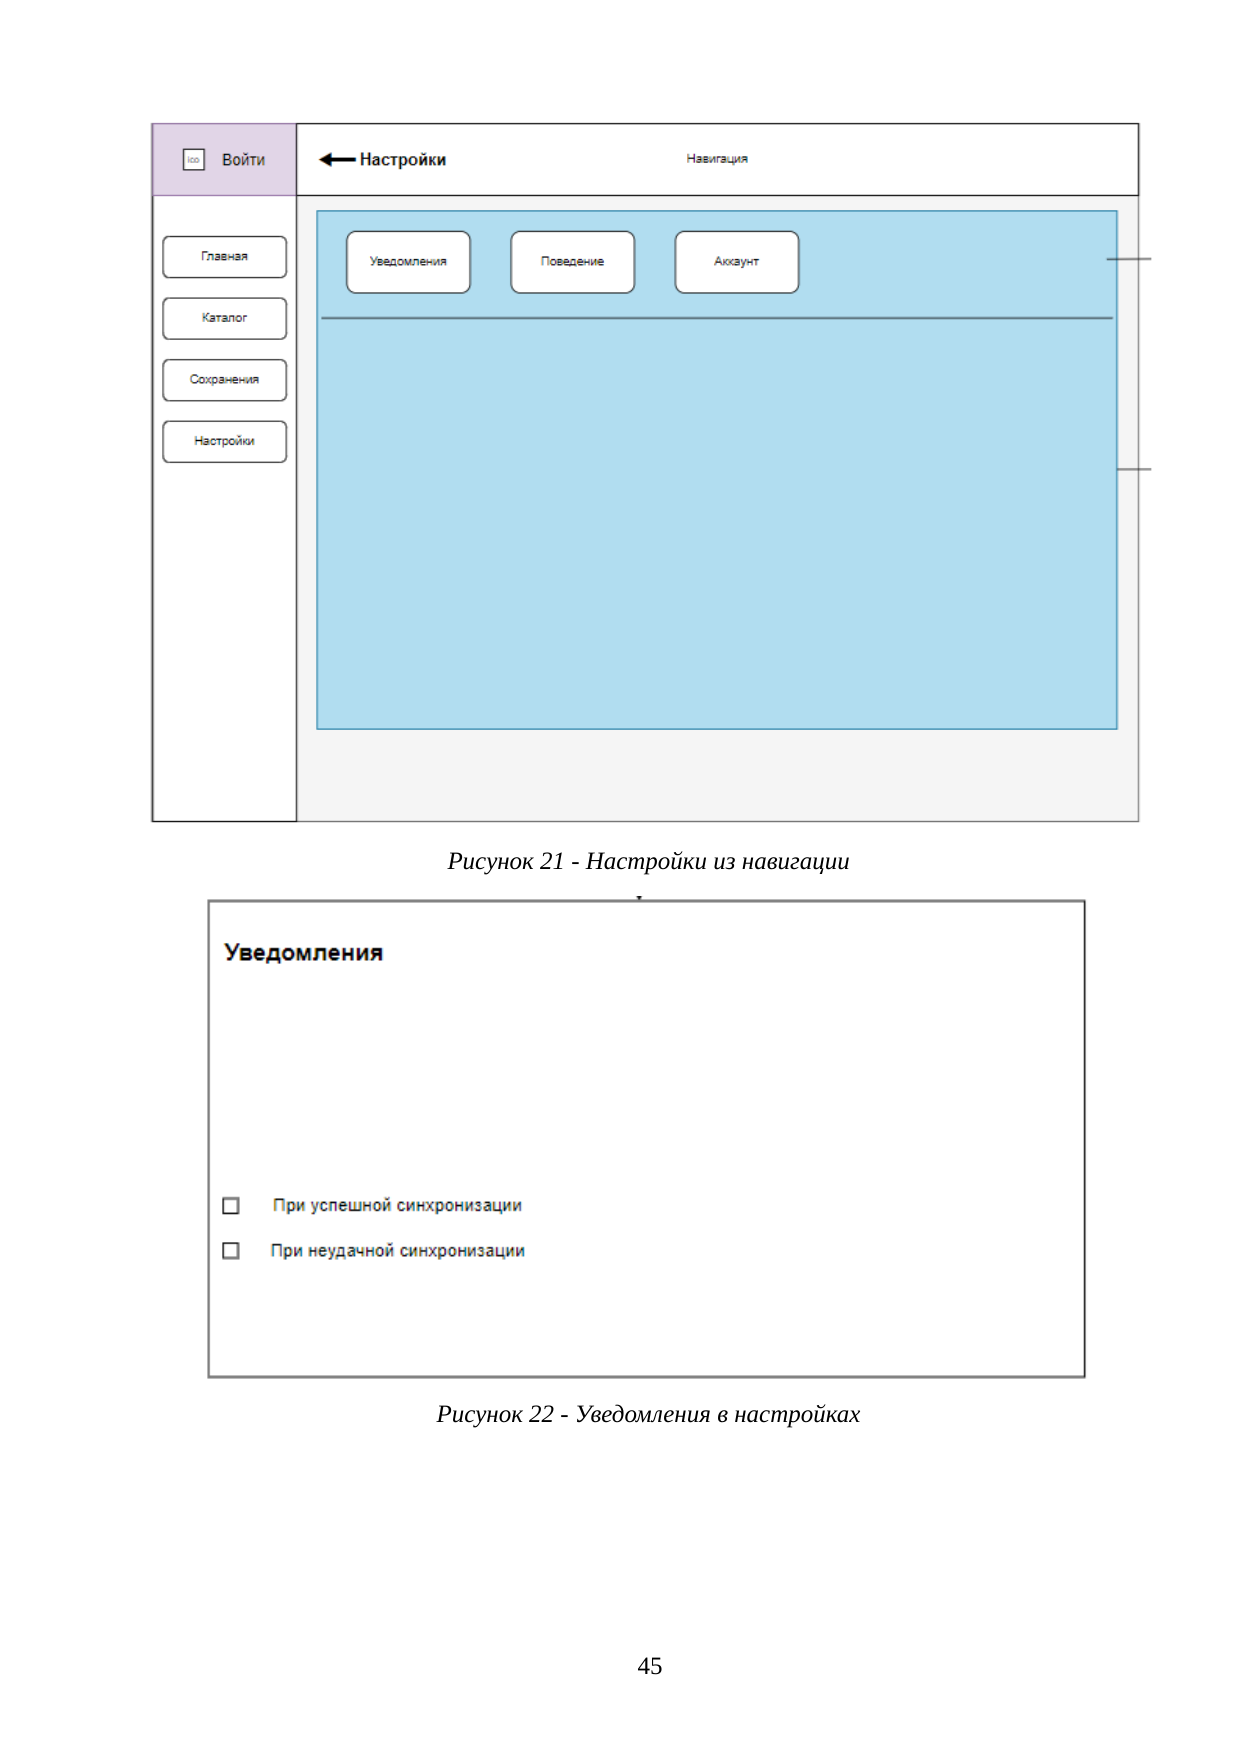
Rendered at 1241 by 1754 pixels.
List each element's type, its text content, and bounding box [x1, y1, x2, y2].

picture [147, 118, 1152, 830]
picture [207, 896, 1092, 1382]
text Рисунок 21 - Настройки из навигации [148, 846, 1152, 875]
text Рисунок 22 - Уведомления в настройках [148, 1399, 1152, 1428]
